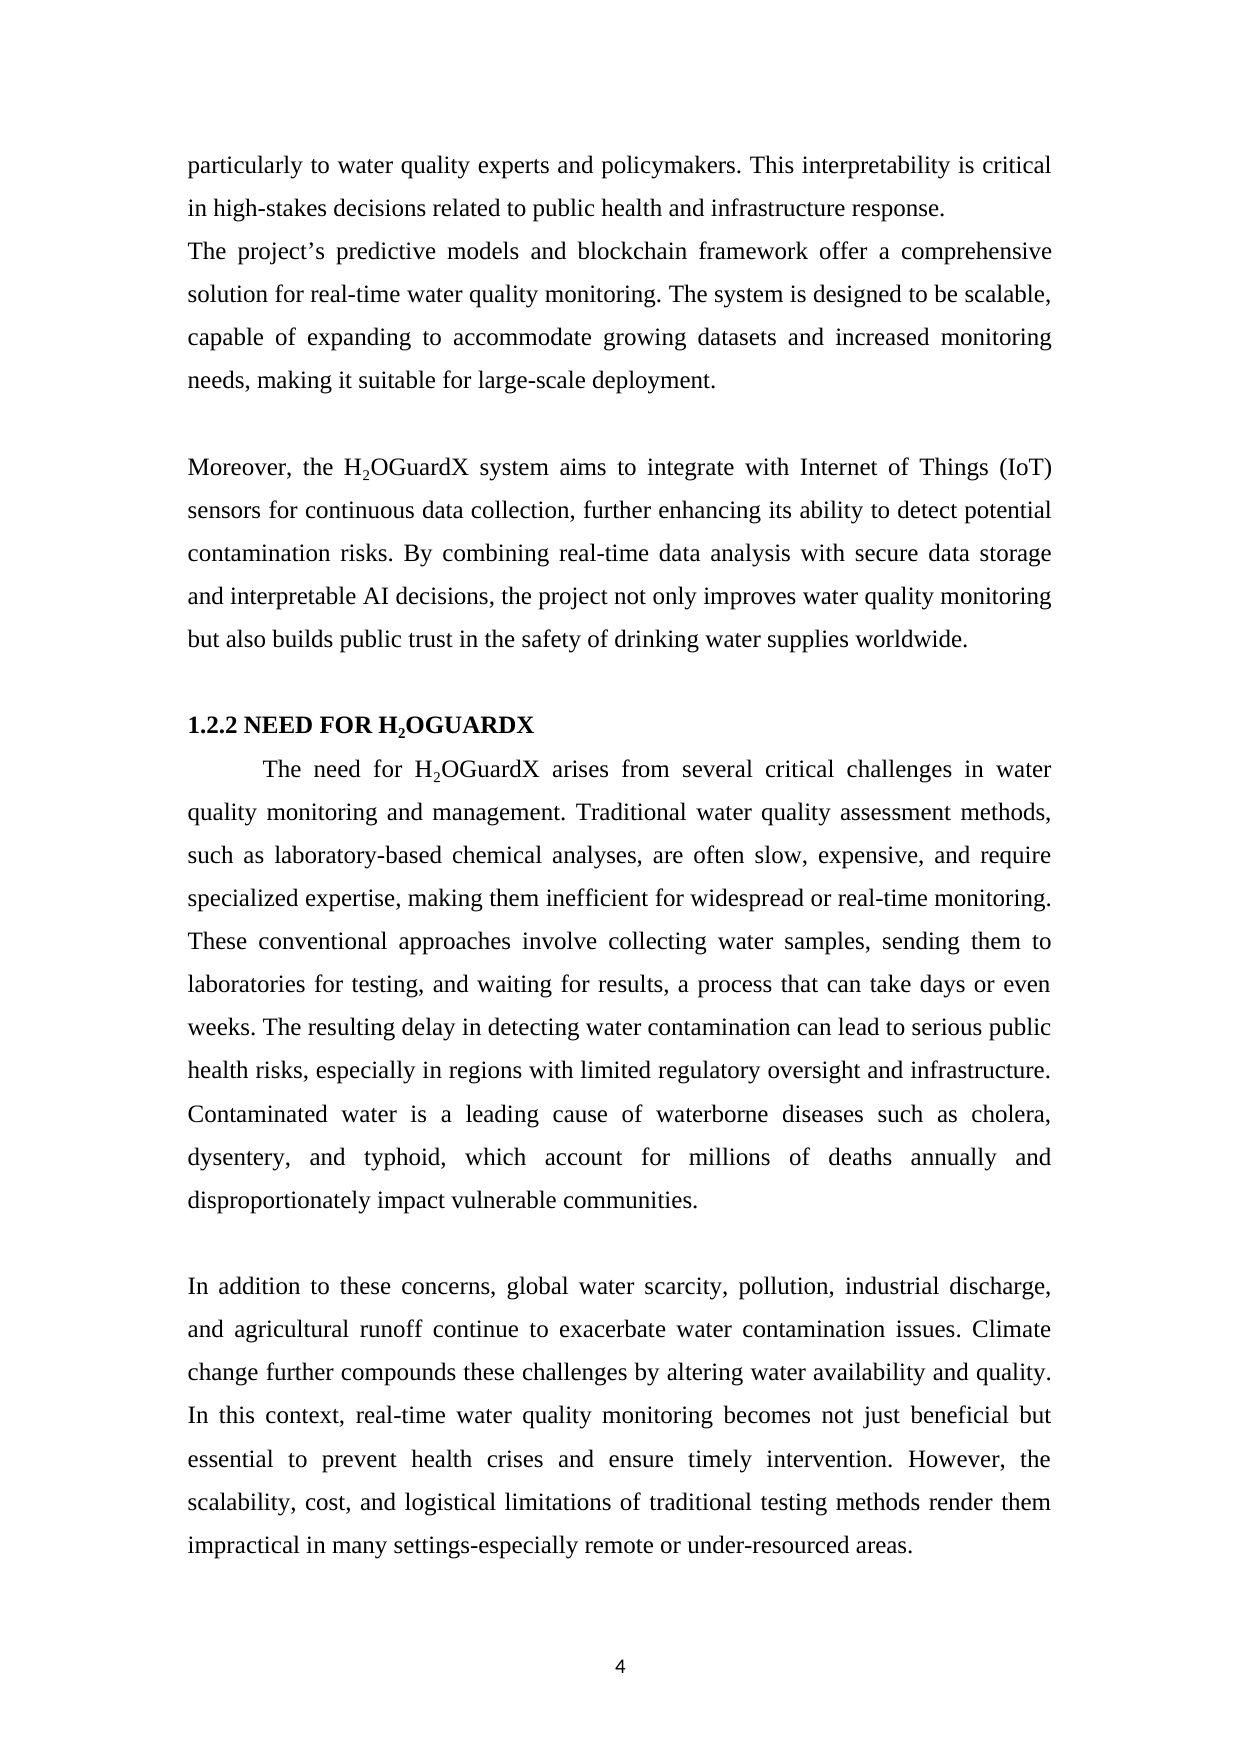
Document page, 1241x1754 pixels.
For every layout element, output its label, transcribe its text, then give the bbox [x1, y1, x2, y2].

text The project’s predictive models and blockchain framework offer a comprehensive solution for real-time water quality monitoring. The system is designed to be scalable, capable of expanding to accommodate growing datasets and increased monitoring needs, making it suitable for large-scale deployment. [187, 236, 1053, 394]
text Moreover, the H₂OGuardX system aims to integrate with Internet of Things (IoT) sensors for continuous data collection, further enhancing its ability to detect potential contamination risks. By combining real-time data analysis with secure data storage and interpretable AI decisions, the project not only improves water quality monitoring but also builds public trust in the safety of drinking water supplies worldwide. [187, 452, 1053, 653]
text The need for H₂OGuardX arises from several critical challenges in water quality monitoring and management. Traditional water quality assessment methods, such as laboratory-based chemical analyses, are often slow, expensive, and require specialized expertise, making them inefficient for widespread or real-time monitoring. These conventional approaches involve collecting water samples, sending them to laboratories for testing, and waiting for results, a process that can take days or even weeks. The resulting delay in detecting water contamination can lead to serious public health risks, especially in regions with limited regulatory oversight and infrastructure. Contaminated water is a leading cause of waterborne diseases such as cholera, dysentery, and typhoid, which account for millions of deaths annually and disproportionately impact vulnerable communities. [187, 754, 1052, 1214]
text 1.2.2 NEED FOR H₂OGUARDX [187, 711, 1053, 739]
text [187, 150, 1053, 222]
text In addition to these concerns, global water scarcity, pollution, industrial discharge, and agricultural runoff continue to exacerbate water contamination issues. Climate change further compounds these challenges by altering water availability and quality. In this context, real-time water quality monitoring becomes not just beneficial but essential to prevent health crises and ensure timely intervention. However, the scalability, cost, and logistical limitations of traditional testing methods render them impractical in many settings-especially remote or under-resourced areas. [187, 1271, 1052, 1559]
